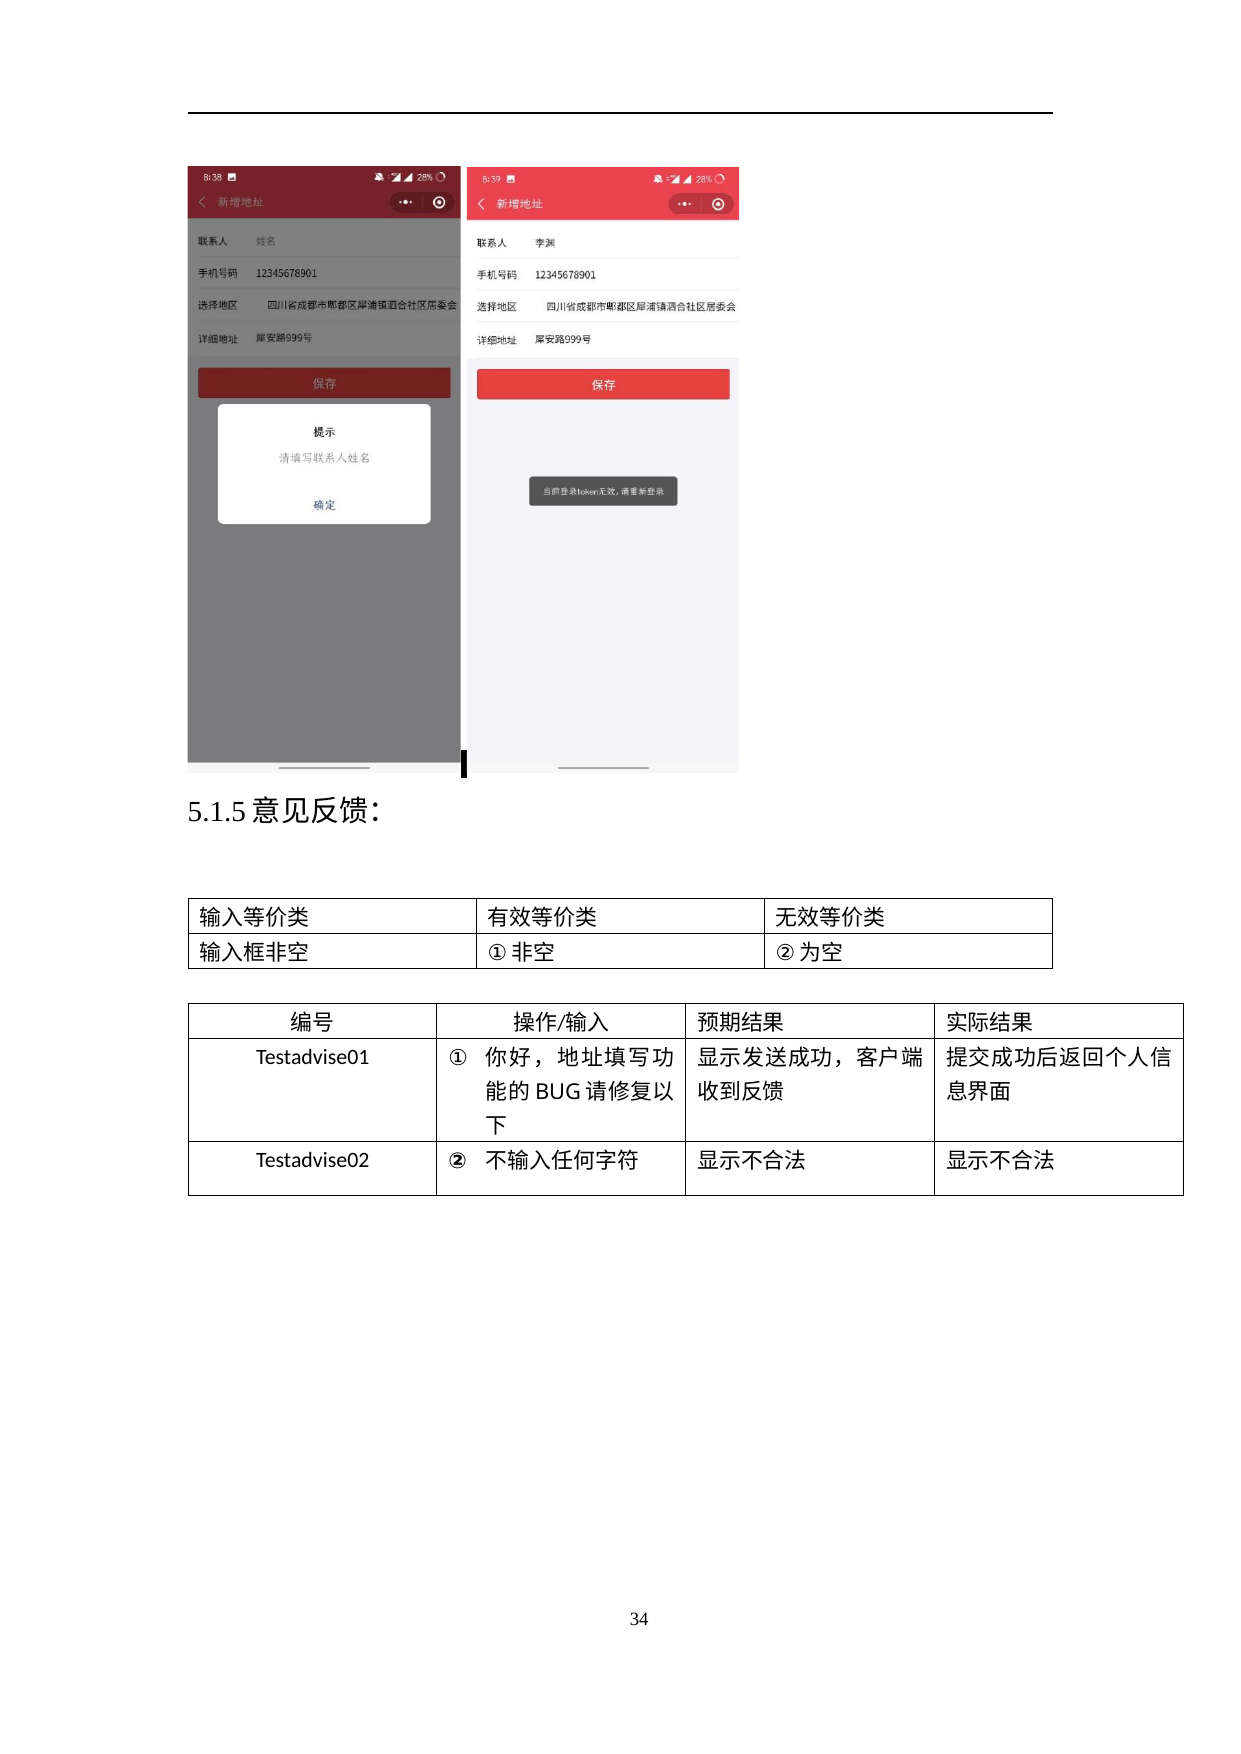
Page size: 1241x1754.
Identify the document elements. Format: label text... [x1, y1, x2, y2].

table_header 实际结果 [935, 1004, 1183, 1038]
table_cell Testadvise02 [189, 1142, 436, 1194]
table_header 编号 [189, 1004, 436, 1038]
table_header 输入等价类 [189, 899, 476, 933]
picture [466, 167, 740, 773]
table_cell ②为空 [765, 934, 1052, 968]
table_cell ①非空 [477, 934, 764, 968]
table_cell 不输入任何字符 [437, 1142, 685, 1194]
table_cell Testadvise01 [189, 1039, 436, 1141]
table_cell 显示发送成功，客户端收到反馈 [686, 1039, 934, 1141]
table_cell 提交成功后返回个人信息界面 [935, 1039, 1183, 1141]
table_header 操作/输入 [437, 1004, 685, 1038]
table_header 预期结果 [686, 1004, 934, 1038]
picture [187, 166, 461, 773]
table_cell 你好，地址填写功能的BUG请修复以下 [437, 1039, 685, 1141]
table_cell 显示不合法 [686, 1142, 934, 1194]
table_header 有效等价类 [477, 899, 764, 933]
table_cell 输入框非空 [189, 934, 476, 968]
table_cell 显示不合法 [935, 1142, 1183, 1194]
table_header 无效等价类 [765, 899, 1052, 933]
subtitle 5.1.5意见反馈： [187, 775, 1053, 843]
